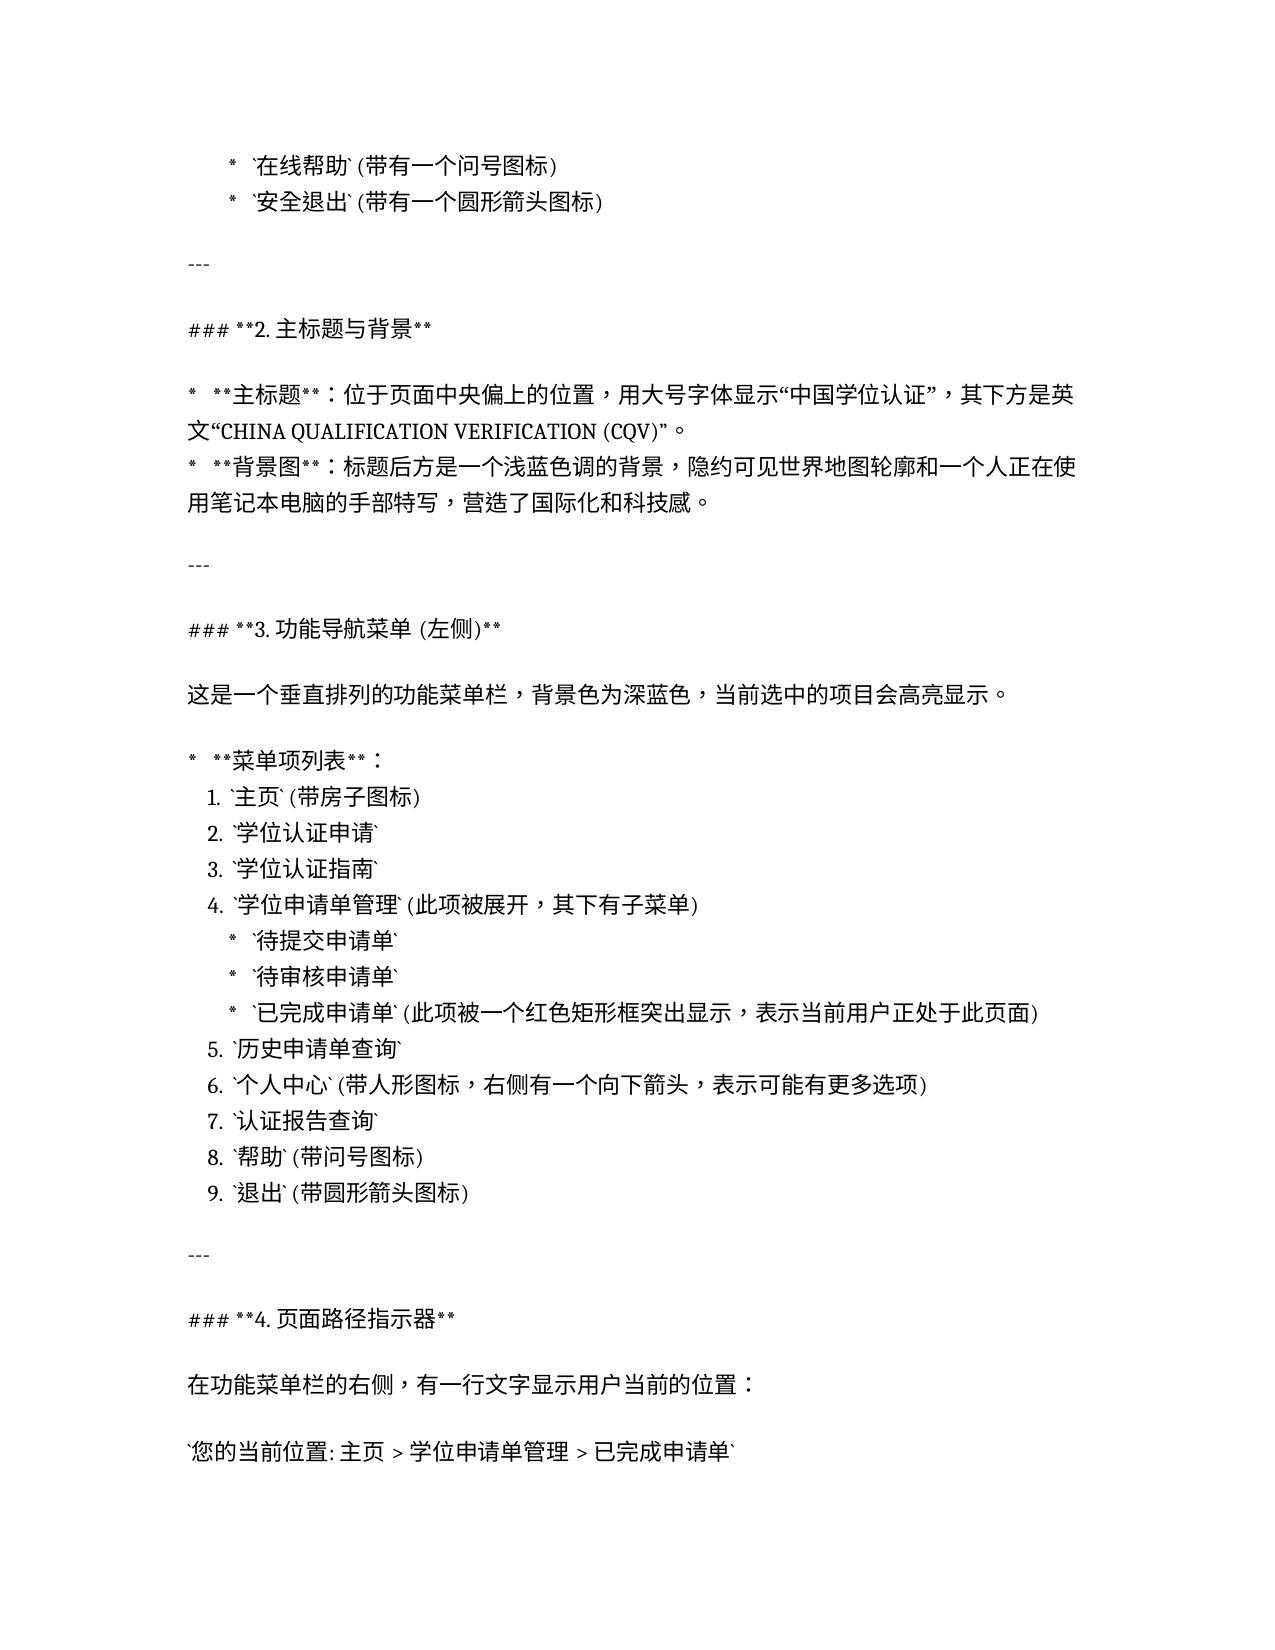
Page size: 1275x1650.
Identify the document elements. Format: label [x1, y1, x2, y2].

text [187, 150, 1087, 1497]
